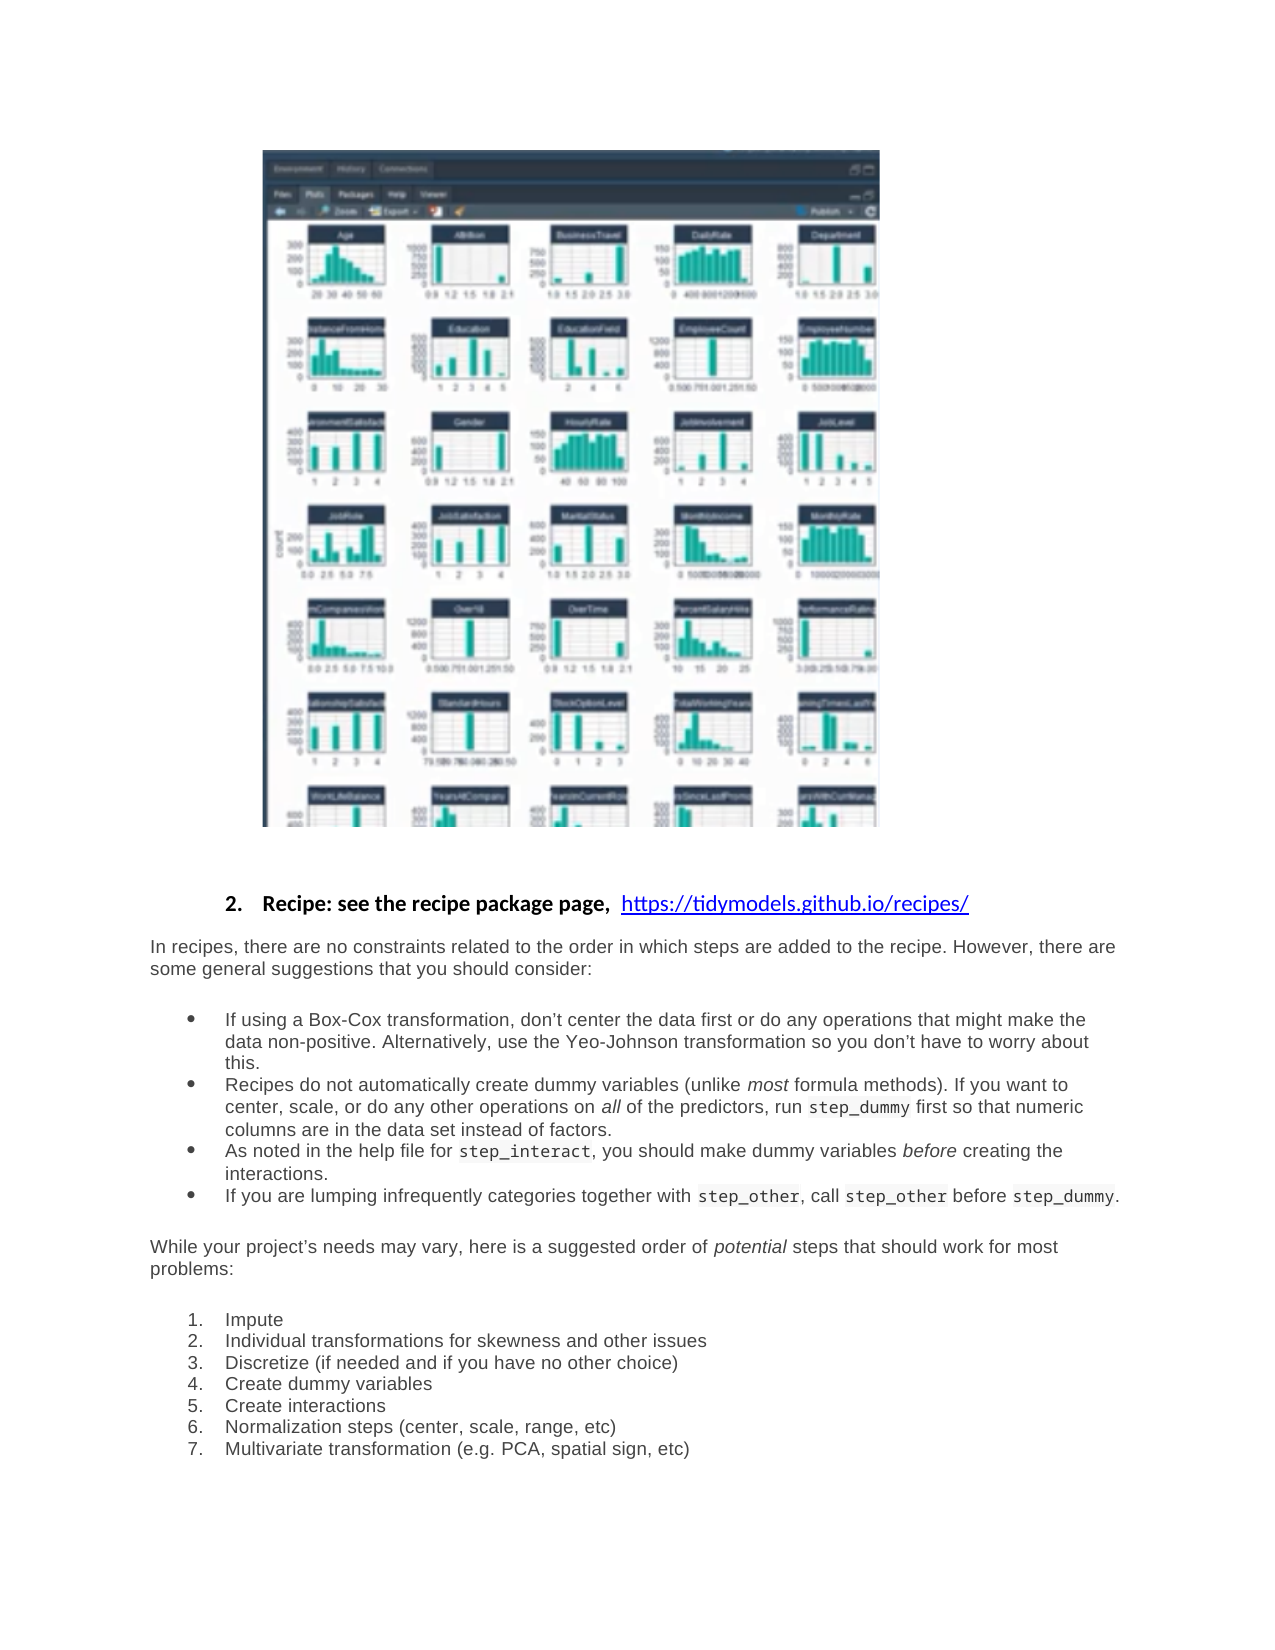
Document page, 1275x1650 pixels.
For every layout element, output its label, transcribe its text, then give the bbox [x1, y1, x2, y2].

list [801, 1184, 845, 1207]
list As noted in the help file for step_interact, you should make dummy variables before creating the interactions. [187, 1140, 1125, 1184]
picture [262, 150, 880, 827]
list Impute [187, 1308, 1125, 1330]
list Recipes do not automatically create dummy variables (unlike most formula methods). If you want to center, scale, or do any other operations on all of the predictors, run step_dummy first so that numeric columns are in the data set instead of factors. [187, 1073, 1125, 1140]
list Recipe: see the recipe package page, https://tidymodels.github.io/recipes/ [225, 889, 1125, 917]
text In recipes, there are no constraints related to the order in which steps are added to the recipe. However, there are some general suggestions that you should consider: [150, 936, 1125, 979]
list Individual transformations for skewness and other issues [187, 1330, 1125, 1351]
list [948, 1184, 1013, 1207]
list Discretize (if needed and if you have no other choice) [187, 1351, 1125, 1373]
list Create dummy variables [187, 1373, 1125, 1394]
list Normalization steps (center, scale, range, etc) [187, 1416, 1125, 1438]
list If using a Box-Cox transformation, don’t center the data first or do any operations that might make the data non-positive. Alternatively, use the Yeo-Johnson transformation so you don’t have to worry about this. [187, 1008, 1125, 1073]
list Multivariate transformation (e.g. PCA, spatial sign, etc) [187, 1438, 1125, 1459]
list Create interactions [187, 1394, 1125, 1416]
list If you are lumping infrequently categories together with step_other, call step_other before step_dummy. [187, 1184, 698, 1207]
text While your project’s needs may vary, here is a suggested order of potential steps that should work for most problems: [150, 1236, 1125, 1279]
